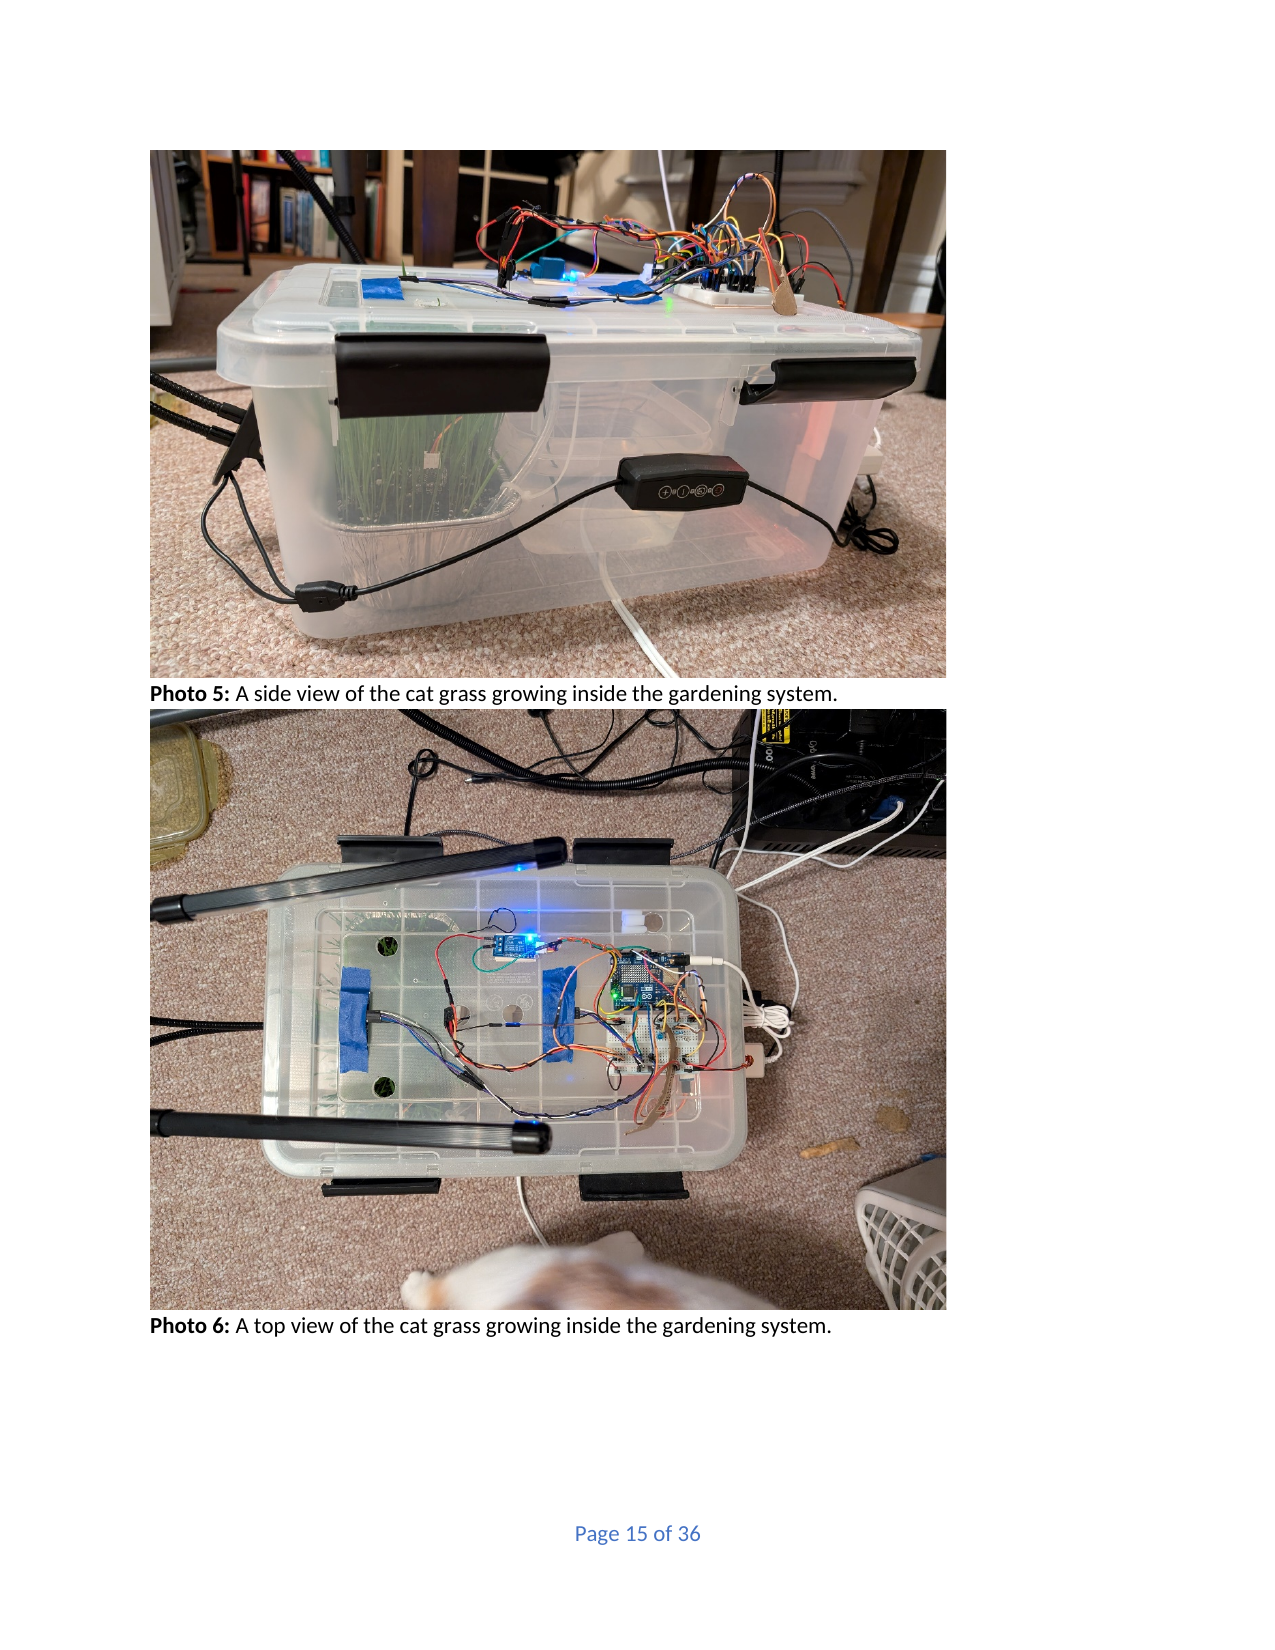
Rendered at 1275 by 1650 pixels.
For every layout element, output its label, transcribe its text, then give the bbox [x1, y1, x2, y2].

picture [150, 709, 947, 1310]
picture [150, 150, 947, 678]
text Photo 5: A side view of the cat grass growing inside the gardening system. [150, 679, 1125, 707]
text Photo 6: A top view of the cat grass growing inside the gardening system. [150, 1311, 1125, 1339]
